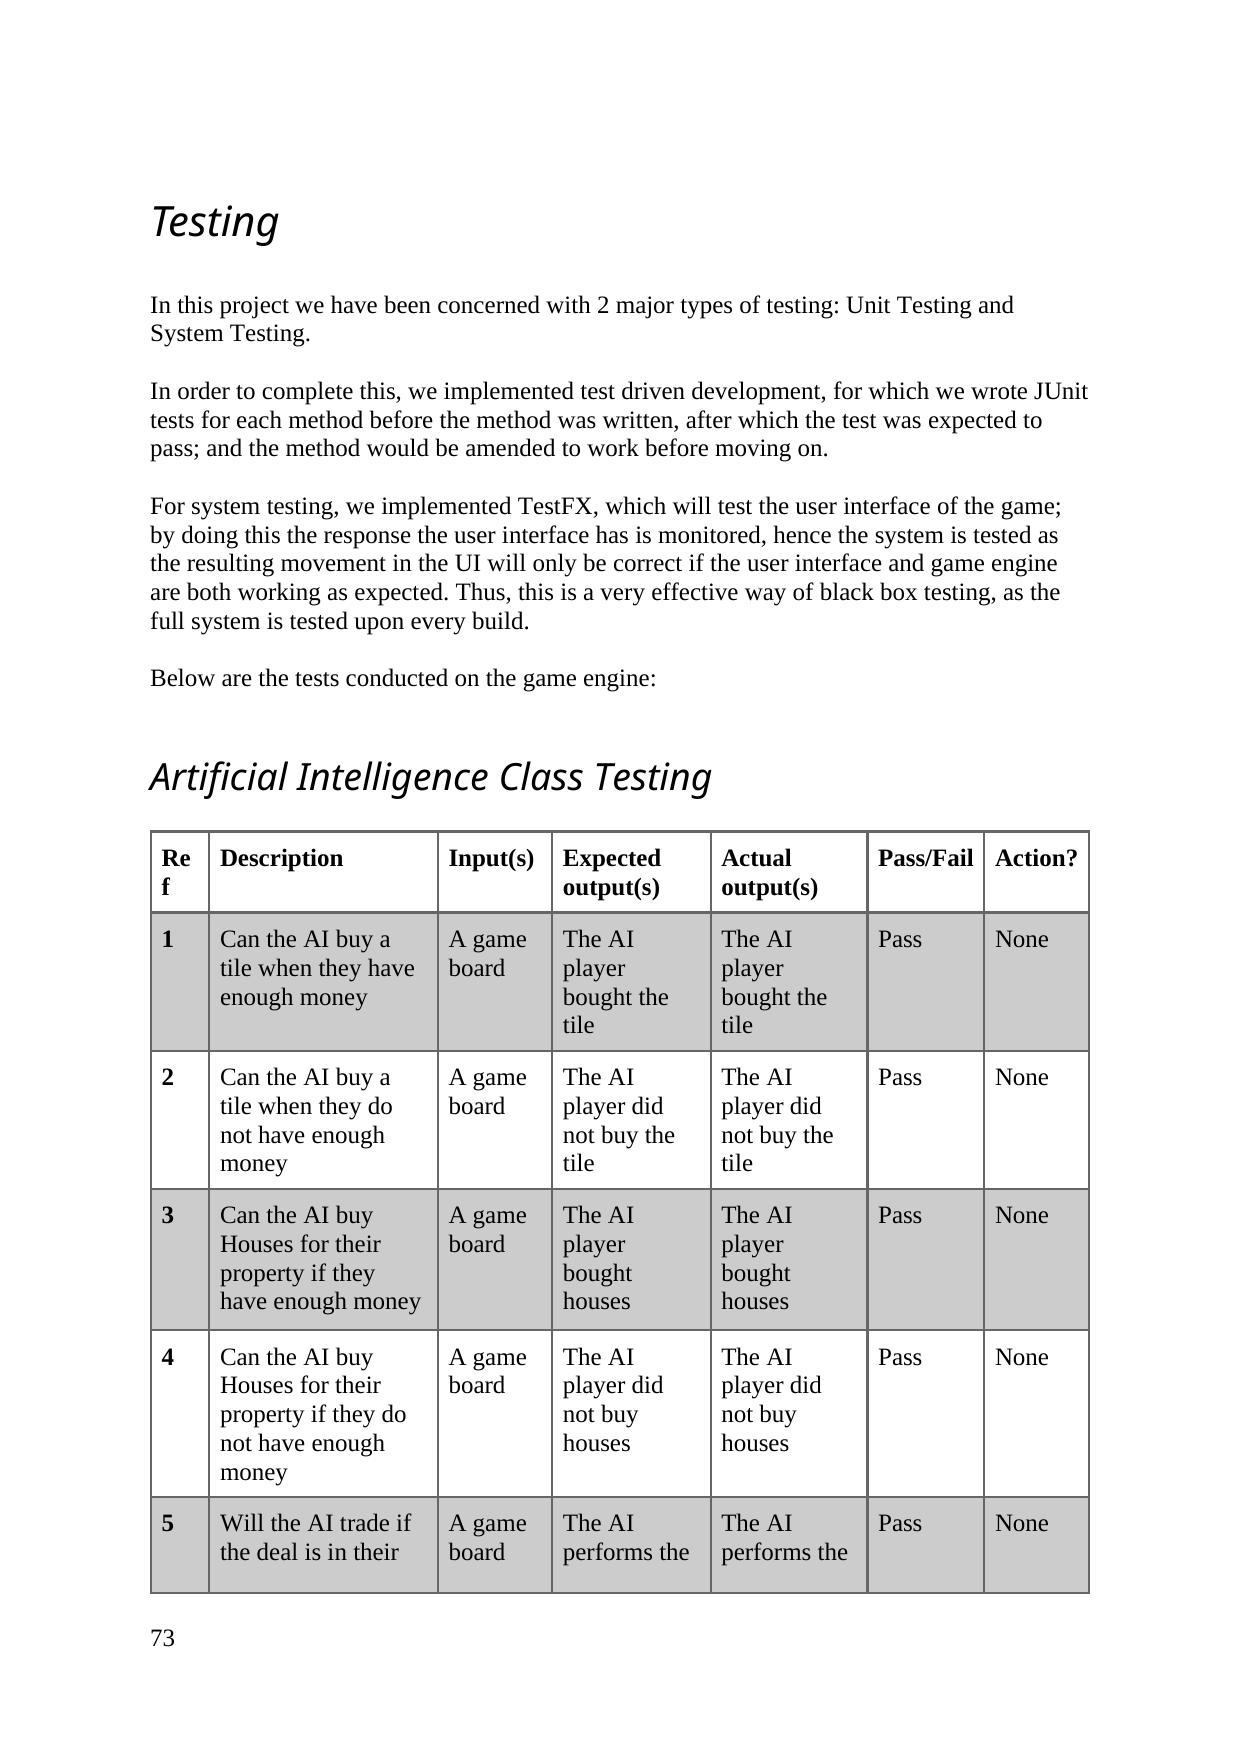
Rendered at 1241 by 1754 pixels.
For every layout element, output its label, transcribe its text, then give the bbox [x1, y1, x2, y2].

table_cell 2 [152, 1052, 208, 1188]
table_cell A game board [439, 1498, 551, 1592]
table_header Pass/Fail [869, 833, 983, 911]
table_cell Can the AI buy a tile when they do not have enough money [210, 1052, 437, 1188]
text In this project we have been concerned with 2 major types of testing: Unit Testing and System Testing. [150, 290, 1090, 347]
table_cell Pass [869, 1052, 983, 1188]
table_cell None [985, 1331, 1088, 1496]
table_cell A game board [439, 1190, 551, 1329]
subtitle Testing [150, 192, 1090, 248]
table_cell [553, 1498, 710, 1592]
table_cell Pass [869, 914, 983, 1050]
table_cell None [985, 1498, 1088, 1592]
table_cell A game board [439, 1052, 551, 1188]
table_cell 5 [152, 1498, 208, 1592]
table_header Action? [985, 833, 1088, 911]
table_header Description [210, 833, 437, 911]
table_cell Can the AI buy Houses for their property if they do not have enough money [210, 1331, 437, 1496]
table_cell A game board [439, 1331, 551, 1496]
table_cell None [985, 914, 1088, 1050]
table_cell The AI player did not buy houses [553, 1331, 710, 1496]
table_cell The AI player bought houses [712, 1190, 866, 1329]
text In order to complete this, we implemented test driven development, for which we wrote JUnit tests for each method before the method was written, after which the test was expected to pass; and the method would be amended to work before moving on. [150, 376, 1090, 462]
table_cell None [985, 1190, 1088, 1329]
table_cell 4 [152, 1331, 208, 1496]
table_cell Pass [869, 1331, 983, 1496]
table_header Input(s) [439, 833, 551, 911]
table_header Expected output(s) [553, 833, 710, 911]
table_cell A game board [439, 914, 551, 1050]
text For system testing, we implemented TestFX, which will test the user interface of the game; by doing this the response the user interface has is monitored, hence the system is tested as the resulting movement in the UI will only be correct if the user interface and game engine are both working as expected. Thus, this is a very effective way of black box testing, as the full system is tested upon every build. [150, 491, 1090, 635]
table_header Ref [152, 833, 208, 911]
table_cell Pass [869, 1498, 983, 1592]
table_cell The AI player did not buy houses [712, 1331, 866, 1496]
table_cell Can the AI buy Houses for their property if they have enough money [210, 1190, 437, 1329]
table_cell None [985, 1052, 1088, 1188]
table_cell The AI player did not buy the tile [553, 1052, 710, 1188]
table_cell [712, 1498, 866, 1592]
table_cell The AI player bought the tile [712, 914, 866, 1050]
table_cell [210, 1498, 437, 1592]
table_cell The AI player bought the tile [553, 914, 710, 1050]
table_cell 1 [152, 914, 208, 1050]
table_cell The AI player bought houses [553, 1190, 710, 1329]
subtitle Artificial Intelligence Class Testing [150, 750, 1090, 801]
text Below are the tests conducted on the game engine: [150, 663, 1090, 692]
table_header Actual output(s) [712, 833, 866, 911]
table_cell The AI player did not buy the tile [712, 1052, 866, 1188]
table_cell Pass [869, 1190, 983, 1329]
table_cell Can the AI buy a tile when they have enough money [210, 914, 437, 1050]
table_cell 3 [152, 1190, 208, 1329]
